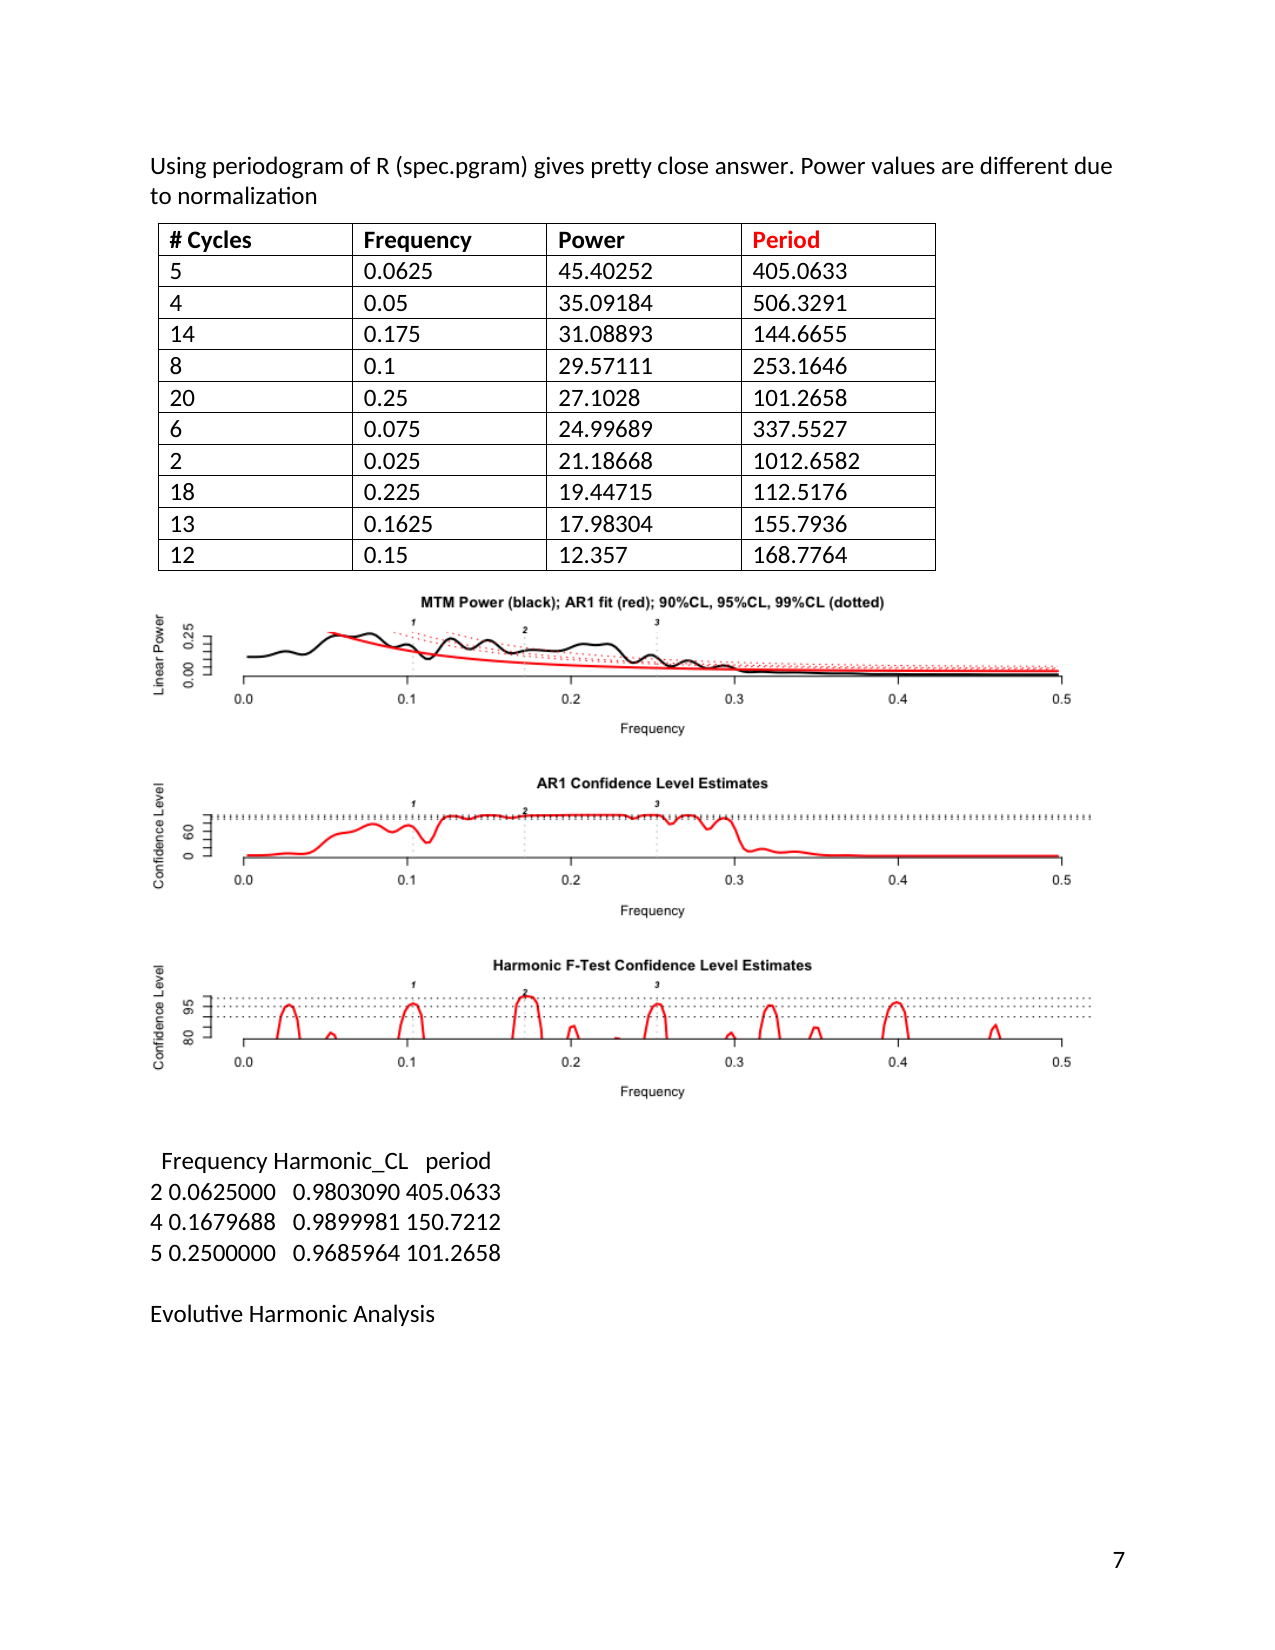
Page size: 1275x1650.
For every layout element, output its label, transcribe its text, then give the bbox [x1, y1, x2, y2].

picture [150, 571, 1125, 1115]
table_header # Cycles [159, 224, 352, 254]
table_cell 155.7936 [742, 508, 935, 538]
table_cell 24.99689 [547, 413, 741, 444]
table_cell 337.5527 [742, 413, 935, 444]
table_cell 0.25 [353, 382, 546, 412]
table_cell 6 [159, 413, 352, 444]
table_cell 506.3291 [742, 287, 935, 318]
table_cell 20 [159, 382, 352, 412]
table_cell 2 [159, 445, 352, 475]
table_cell 35.09184 [547, 287, 741, 318]
table_cell 0.15 [353, 540, 546, 570]
table_cell 253.1646 [742, 350, 935, 381]
table_cell 168.7764 [742, 540, 935, 570]
table_cell 144.6655 [742, 319, 935, 349]
table_cell 8 [159, 350, 352, 381]
table_cell 0.1 [353, 350, 546, 381]
table_header Frequency [353, 224, 546, 254]
table_cell 31.08893 [547, 319, 741, 349]
text 4 0.1679688 0.9899981 150.7212 [150, 1207, 1125, 1237]
table_cell 0.05 [353, 287, 546, 318]
table_cell 1012.6582 [742, 445, 935, 475]
table_cell 17.98304 [547, 508, 741, 538]
table_cell 112.5176 [742, 476, 935, 507]
table_cell 0.1625 [353, 508, 546, 538]
table_cell 19.44715 [547, 476, 741, 507]
table_cell 0.025 [353, 445, 546, 475]
table_cell 5 [159, 256, 352, 286]
table_cell 0.225 [353, 476, 546, 507]
table_cell 29.57111 [547, 350, 741, 381]
text Frequency Harmonic_CL period [150, 1146, 1125, 1176]
table_cell 0.175 [353, 319, 546, 349]
table_header Period [742, 224, 935, 254]
table_cell 18 [159, 476, 352, 507]
table_cell 0.075 [353, 413, 546, 444]
text Using periodogram of R (spec.pgram) gives pretty close answer. Power values are different due to normalization [150, 150, 1125, 571]
table_cell 21.18668 [547, 445, 741, 475]
table_cell 12.357 [547, 540, 741, 570]
table_cell 27.1028 [547, 382, 741, 412]
table_cell 0.0625 [353, 256, 546, 286]
table_cell 13 [159, 508, 352, 538]
table_cell 12 [159, 540, 352, 570]
table_cell 45.40252 [547, 256, 741, 286]
text 2 0.0625000 0.9803090 405.0633 [150, 1176, 1125, 1207]
table_cell 14 [159, 319, 352, 349]
text 5 0.2500000 0.9685964 101.2658 [150, 1237, 1125, 1268]
table_header Power [547, 224, 741, 254]
table_cell 405.0633 [742, 256, 935, 286]
table_cell 4 [159, 287, 352, 318]
table_cell 101.2658 [742, 382, 935, 412]
text Evolutive Harmonic Analysis [150, 1298, 1125, 1329]
